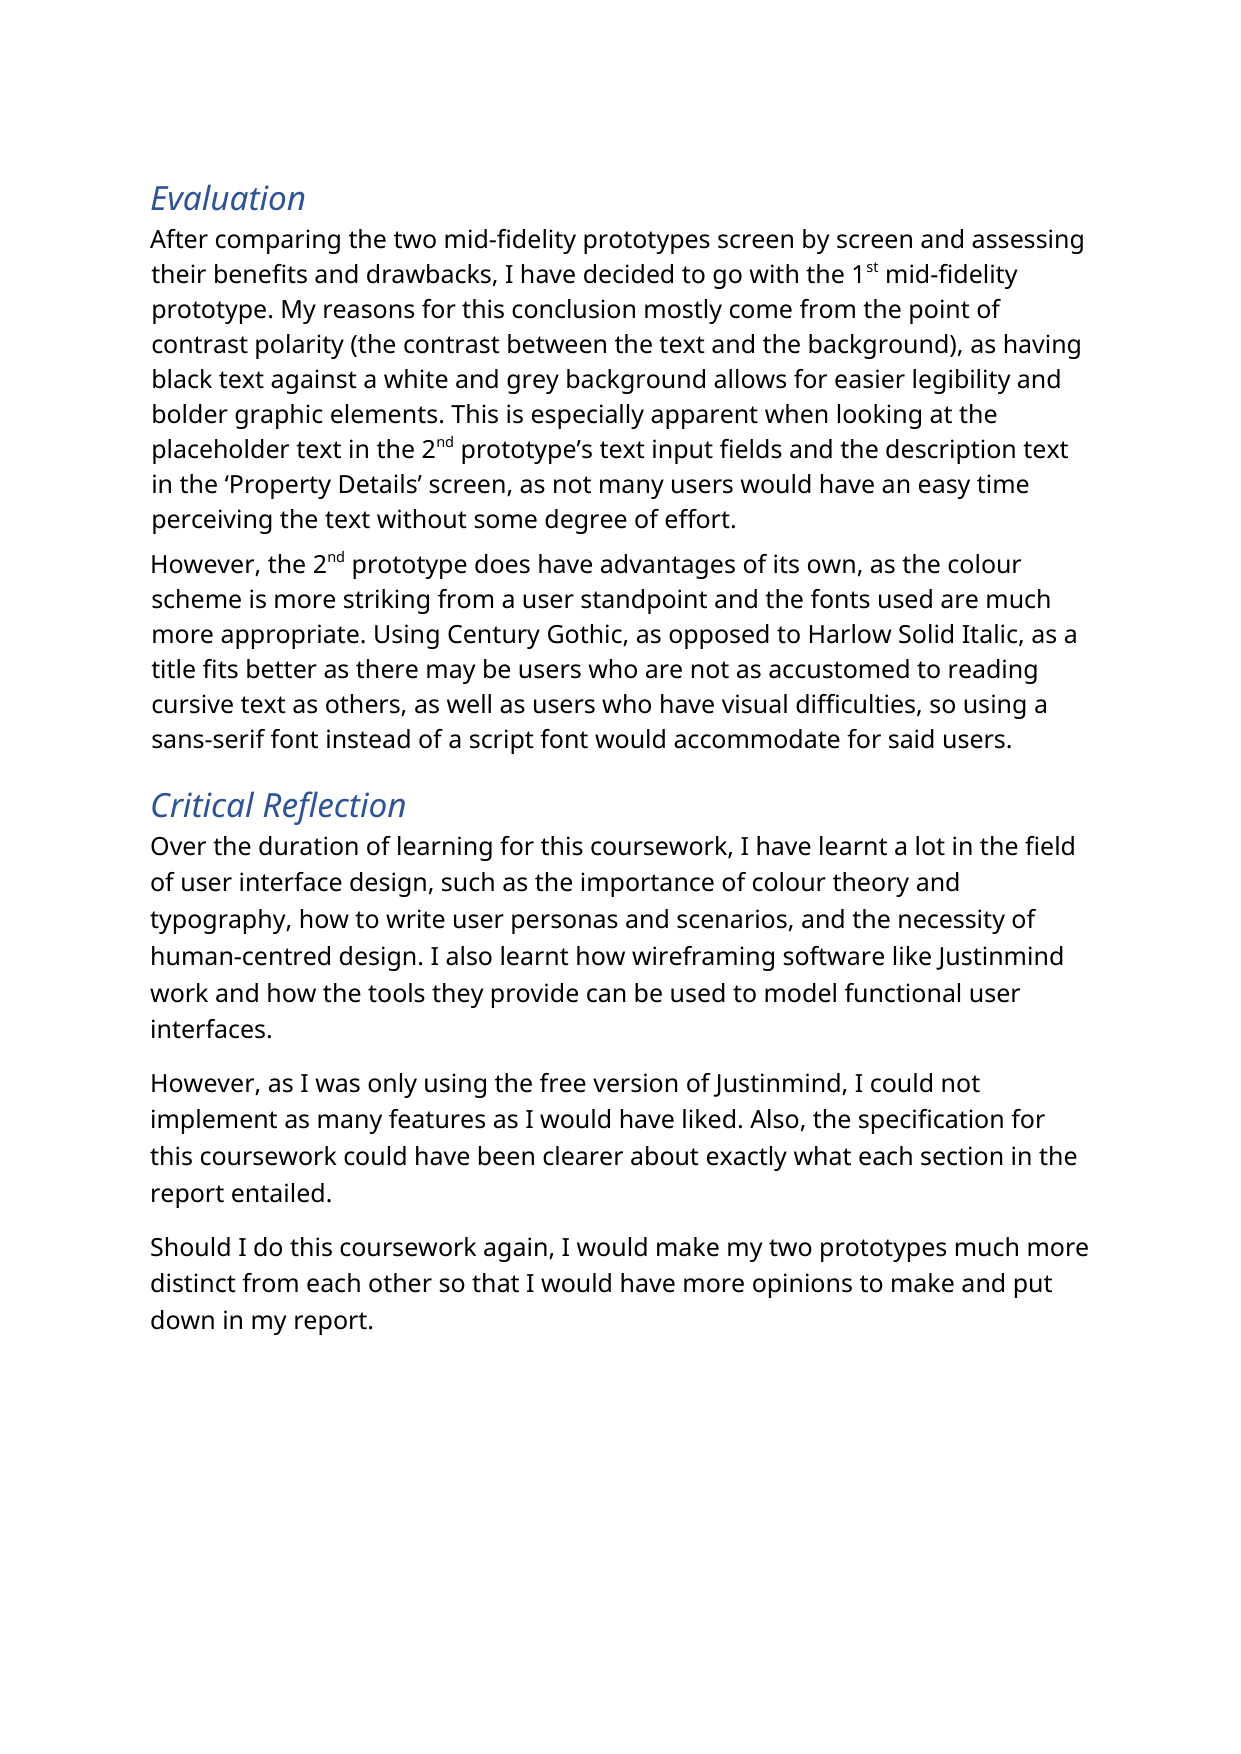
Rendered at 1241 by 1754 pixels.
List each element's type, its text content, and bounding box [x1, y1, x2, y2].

subtitle Critical Reflection [150, 781, 1090, 827]
text Over the duration of learning for this coursework, I have learnt a lot in the field of user interface design, such as the importance of colour theory and typography, how to write user personas and scenarios, and the necessity of human-centred design. I also learnt how wireframing software like Justinmind work and how the tools they provide can be used to model functional user interfaces. [150, 828, 1090, 1046]
subtitle Evaluation [150, 175, 1090, 220]
text After comparing the two mid-fidelity prototypes screen by screen and assessing their benefits and drawbacks, I have decided to go with the 1st mid-fidelity prototype. My reasons for this conclusion mostly come from the point of contrast polarity (the contrast between the text and the background), as having black text against a white and grey background allows for easier legibility and bolder graphic elements. This is especially apparent when looking at the placeholder text in the 2nd prototype’s text input fields and the description text in the ‘Property Details’ screen, as not many users would have an easy time perceiving the text without some degree of effort. [150, 222, 1090, 536]
text Should I do this coursework again, I would make my two prototypes much more distinct from each other so that I would have more opinions to make and put down in my report. [150, 1229, 1090, 1337]
text However, the 2nd prototype does have advantages of its own, as the colour scheme is more striking from a user standpoint and the fonts used are much more appropriate. Using Century Gothic, as opposed to Harlow Solid Italic, as a title fits better as there may be users who are not as accustomed to reading cursive text as others, as well as users who have visual difficulties, so using a sans-serif font instead of a script font would accommodate for said users. [150, 546, 1090, 755]
text However, as I was only using the free version of Justinmind, I could not implement as many features as I would have liked. Also, the specification for this coursework could have been clearer about exactly what each section in the report entailed. [150, 1065, 1090, 1210]
